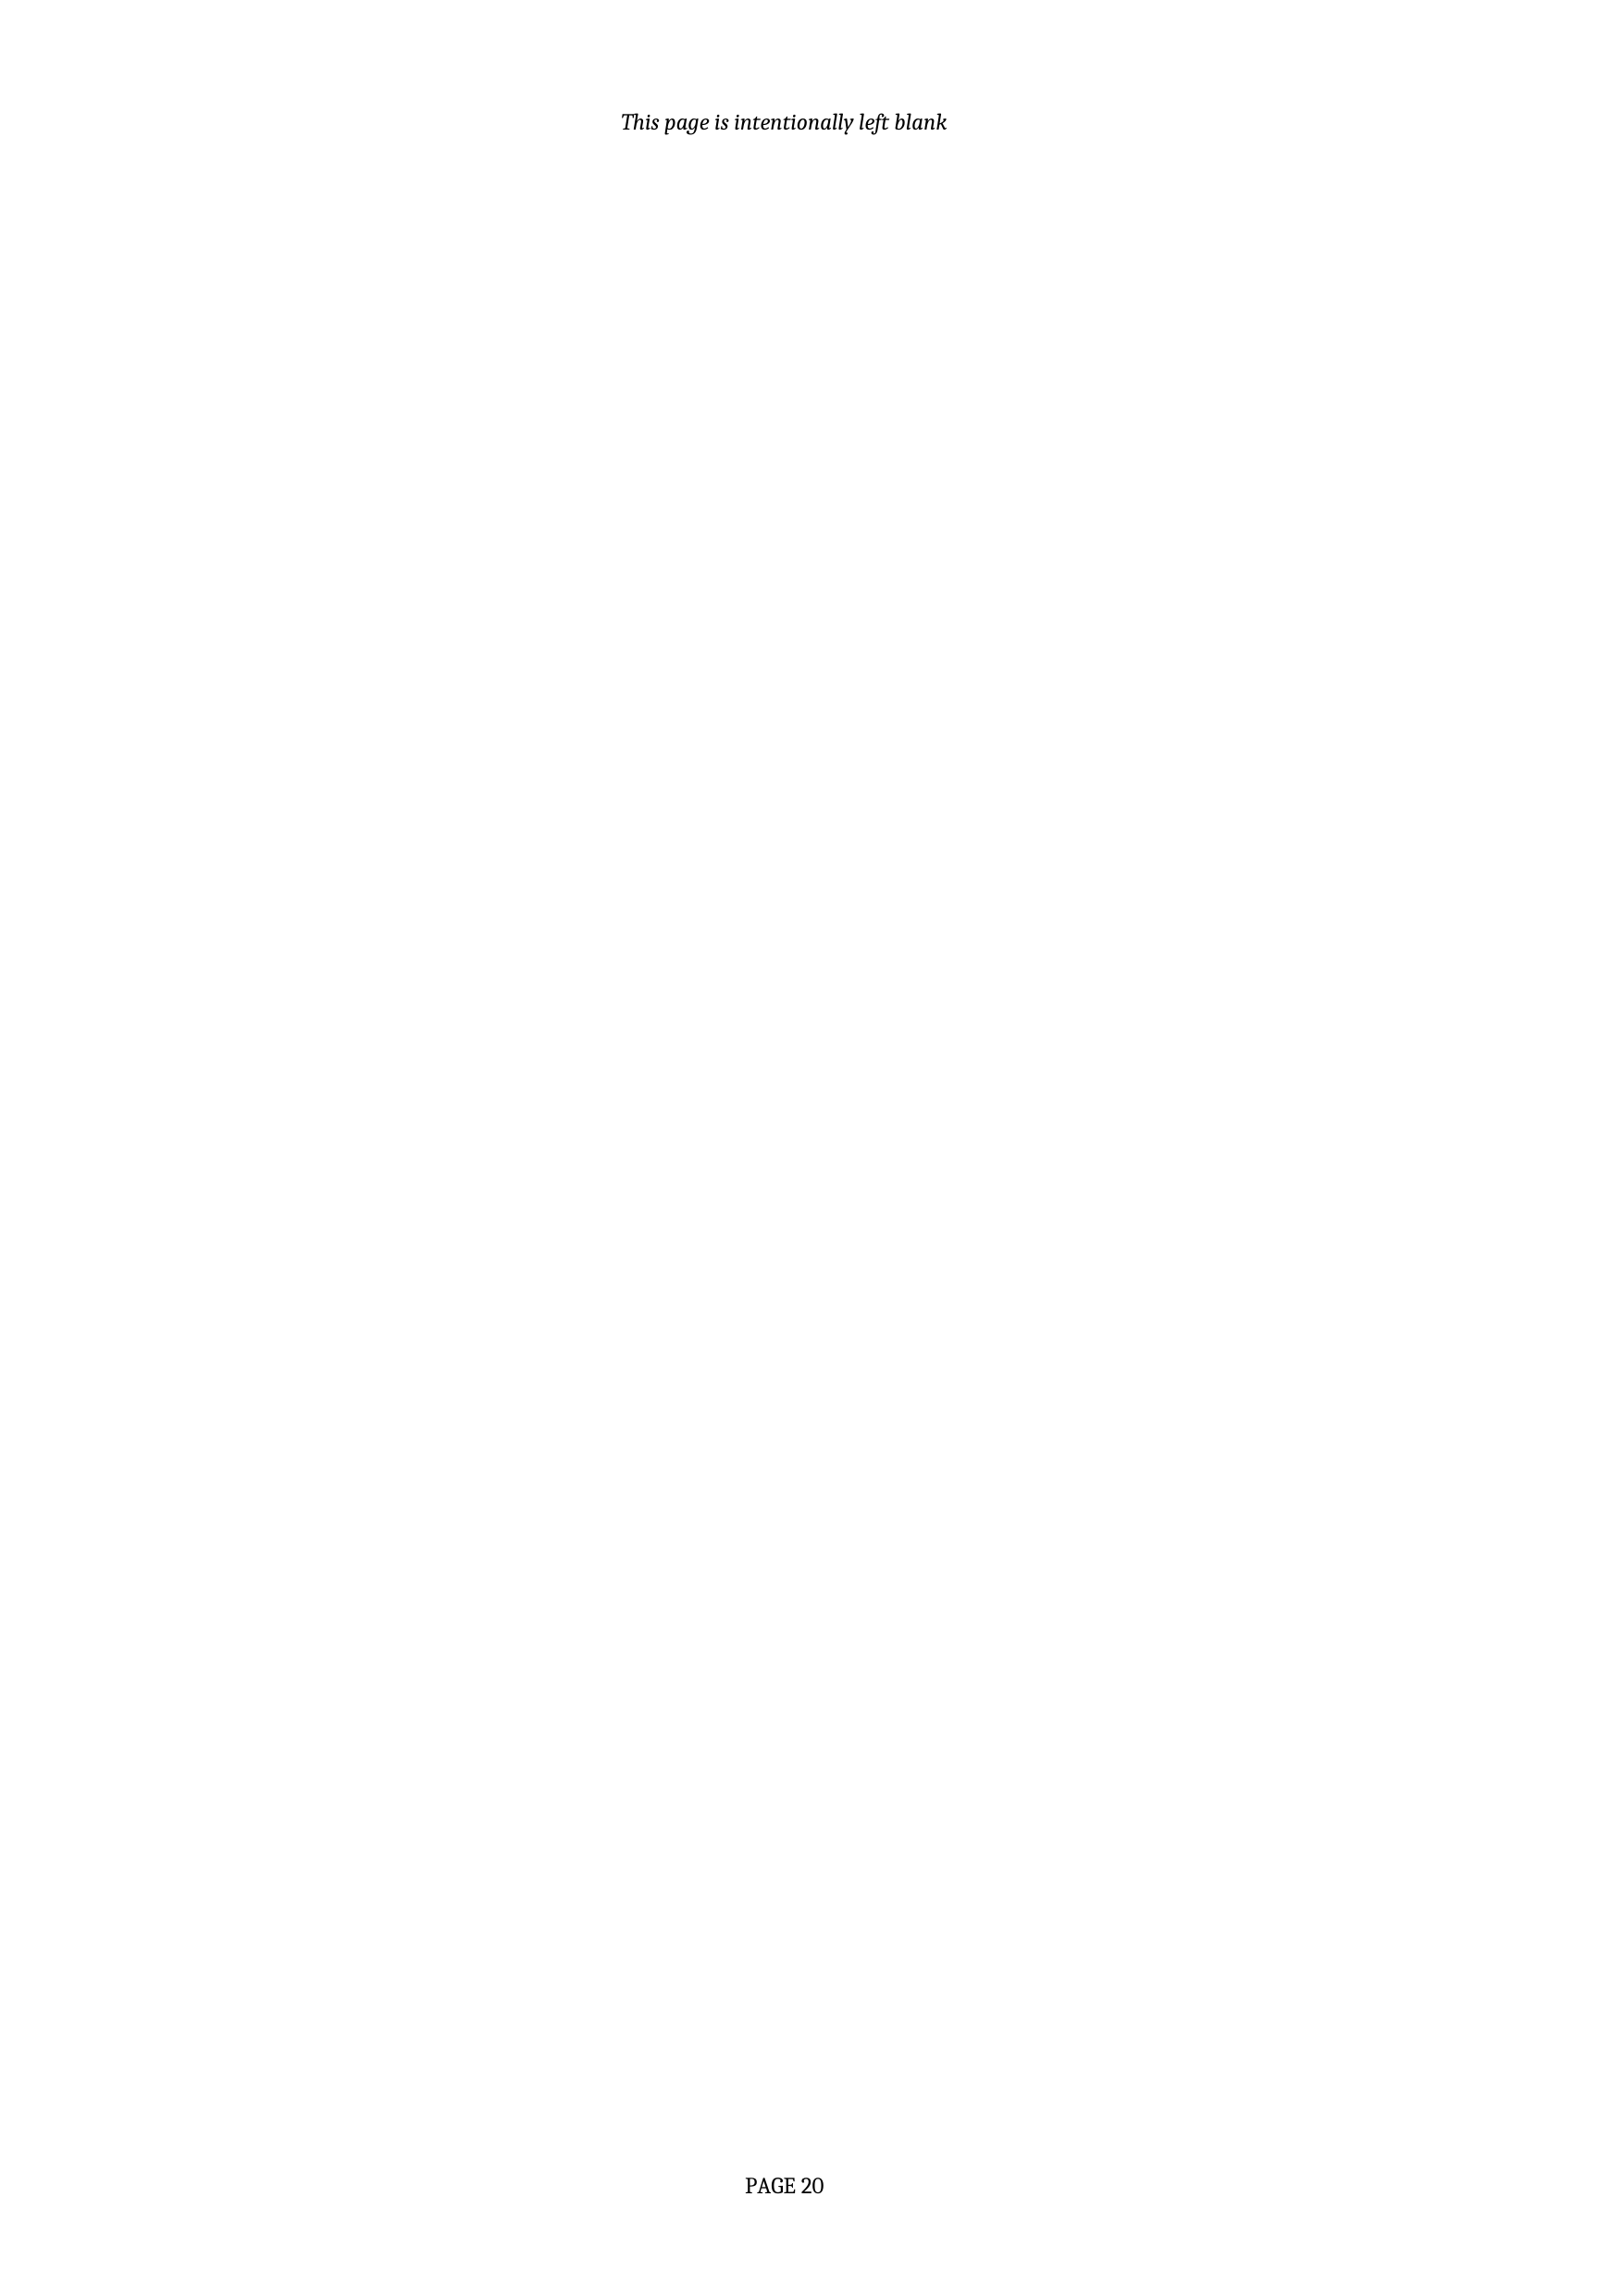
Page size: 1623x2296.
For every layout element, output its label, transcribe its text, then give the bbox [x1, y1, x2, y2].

text This page is intentionally left blank [109, 109, 1459, 136]
